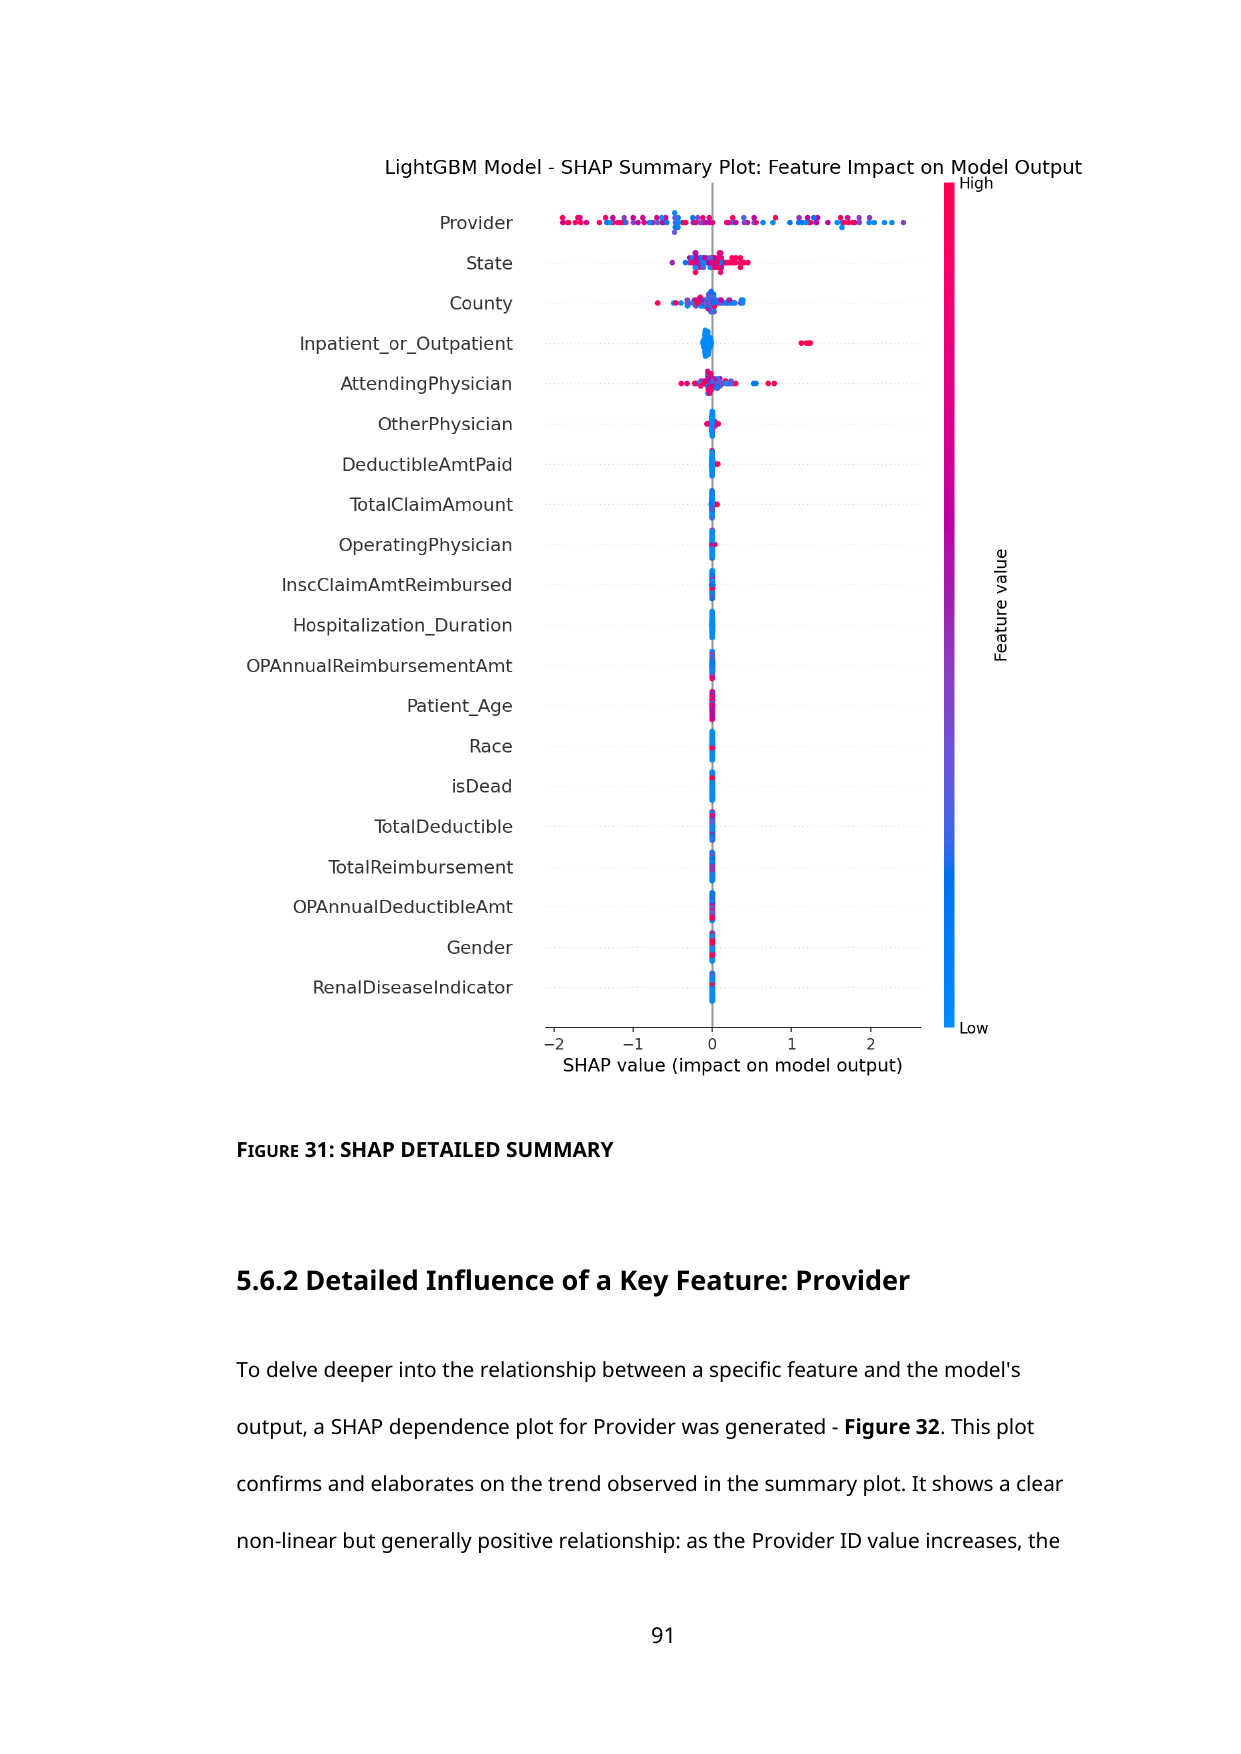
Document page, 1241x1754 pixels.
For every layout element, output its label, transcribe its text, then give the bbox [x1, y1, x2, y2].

picture [236, 150, 1091, 1085]
subtitle 5.6.2 Detailed Influence of a Key Feature: Provider [236, 1262, 1090, 1299]
text Figure 31: SHAP DETAILED SUMMARY [236, 1135, 1090, 1163]
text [236, 1355, 1090, 1554]
